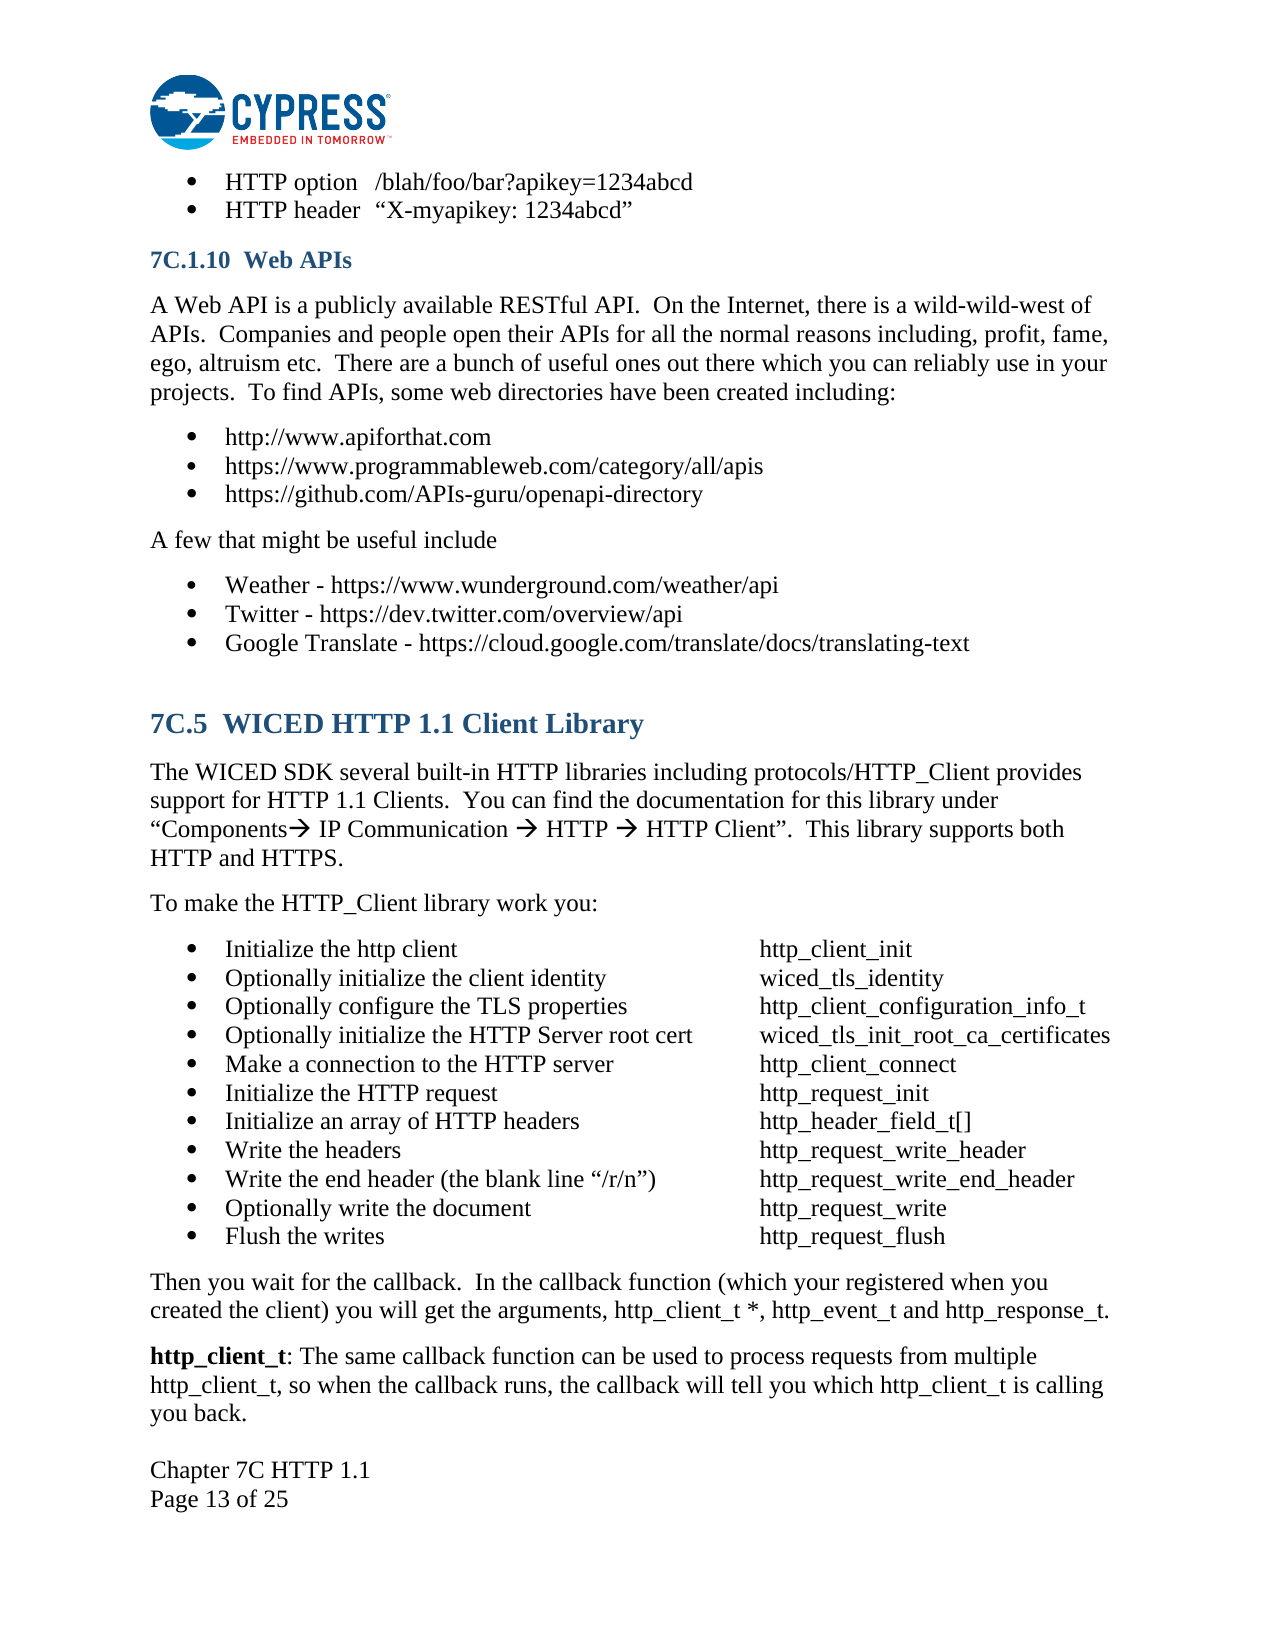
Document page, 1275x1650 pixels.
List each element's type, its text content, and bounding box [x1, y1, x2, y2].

text The WICED SDK several built-in HTTP libraries including protocols/HTTP_Client provides support for HTTP 1.1 Clients. You can find the documentation for this library under “Components IP Communication HTTP HTTP Client”. This library supports both HTTP and HTTPS. [150, 757, 1125, 872]
list Optionally write the document http_request_write [187, 1193, 1125, 1221]
list HTTP header “X-myapikey: 1234abcd” [187, 195, 1125, 224]
list Optionally configure the TLS properties http_client_configuration_info_t [187, 991, 1125, 1020]
text To make the HTTP_Client library work you: [150, 888, 1125, 917]
list http://www.apiforthat.com [187, 422, 1125, 451]
list Optionally initialize the client identity wiced_tls_identity [187, 963, 1125, 991]
text A Web API is a publicly available RESTful API. On the Internet, there is a wild-wild-west of APIs. Companies and people open their APIs for all the normal reasons including, profit, fame, ego, altruism etc. There are a bunch of useful ones out there which you can reliably use in your projects. To find APIs, some web directories have been created including: [150, 290, 1125, 405]
list Initialize the http client http_client_init [187, 934, 1125, 963]
list Initialize an array of HTTP headers http_header_field_t[] [187, 1106, 1125, 1135]
subtitle Web APIs [150, 245, 1125, 274]
list Write the headers http_request_write_header [187, 1135, 1125, 1164]
list https://github.com/APIs-guru/openapi-directory [187, 479, 1125, 508]
text A few that might be useful include [150, 525, 1125, 554]
list Initialize the HTTP request http_request_init [187, 1078, 1125, 1106]
list https://www.programmableweb.com/category/all/apis [187, 451, 1125, 479]
list Make a connection to the HTTP server http_client_connect [187, 1049, 1125, 1078]
list Google Translate - https://cloud.google.com/translate/docs/translating-text [187, 628, 1125, 657]
picture [150, 75, 392, 150]
list HTTP option /blah/foo/bar?apikey=1234abcd [187, 167, 1125, 195]
list Weather - https://www.wunderground.com/weather/api [187, 570, 1125, 599]
list Write the end header (the blank line “/r/n”) http_request_write_end_header [187, 1164, 1125, 1193]
list Flush the writes http_request_flush [187, 1221, 1125, 1250]
list Twitter - https://dev.twitter.com/overview/api [187, 599, 1125, 628]
subtitle WICED HTTP 1.1 Client Library [150, 707, 1125, 740]
text http_client_t: The same callback function can be used to process requests from multiple http_client_t, so when the callback runs, the callback will tell you which http_client_t is calling you back. [150, 1341, 1125, 1427]
text Then you wait for the callback. In the callback function (which your registered when you created the client) you will get the arguments, http_client_t *, http_event_t and http_response_t. [150, 1267, 1125, 1324]
list Optionally initialize the HTTP Server root cert wiced_tls_init_root_ca_certificates [187, 1020, 1125, 1049]
